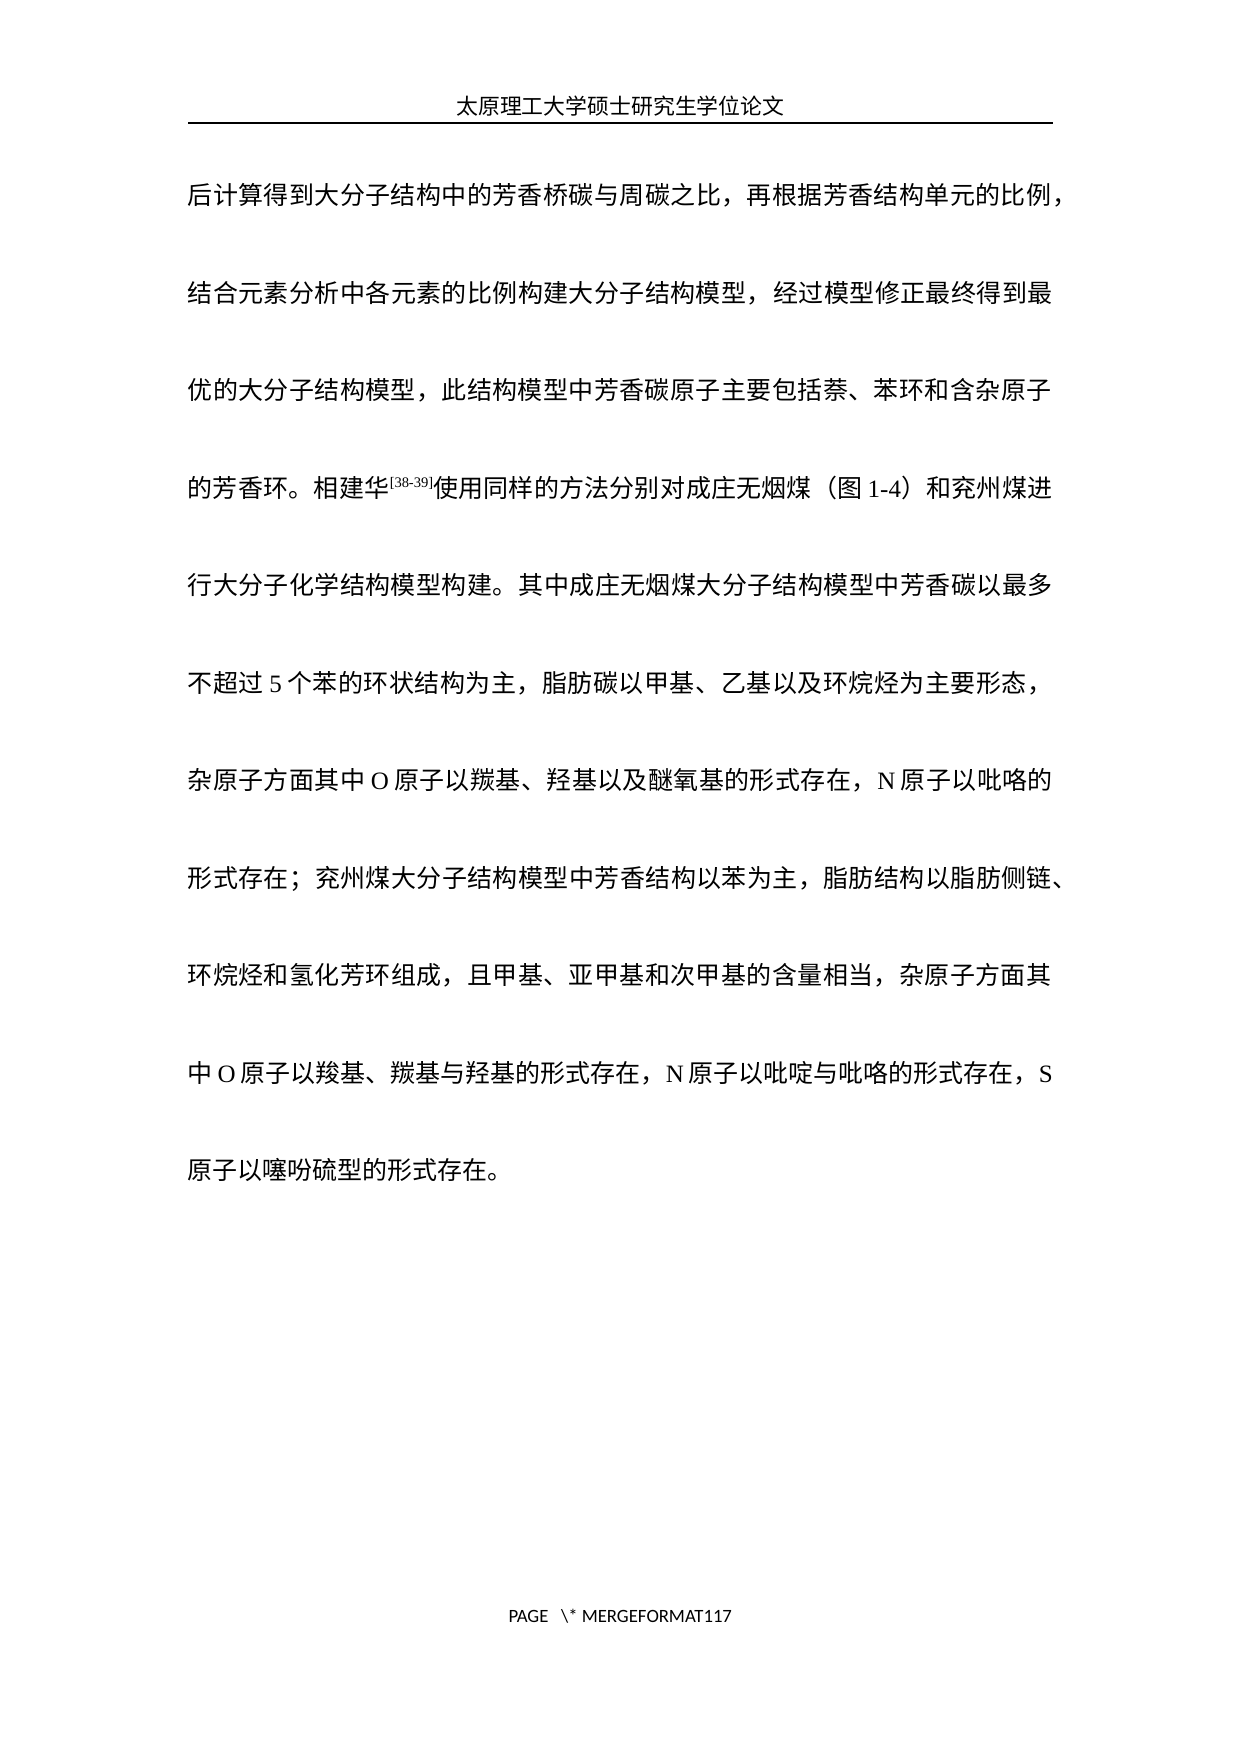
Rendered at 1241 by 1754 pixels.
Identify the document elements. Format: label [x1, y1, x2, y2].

text [187, 161, 1053, 1201]
